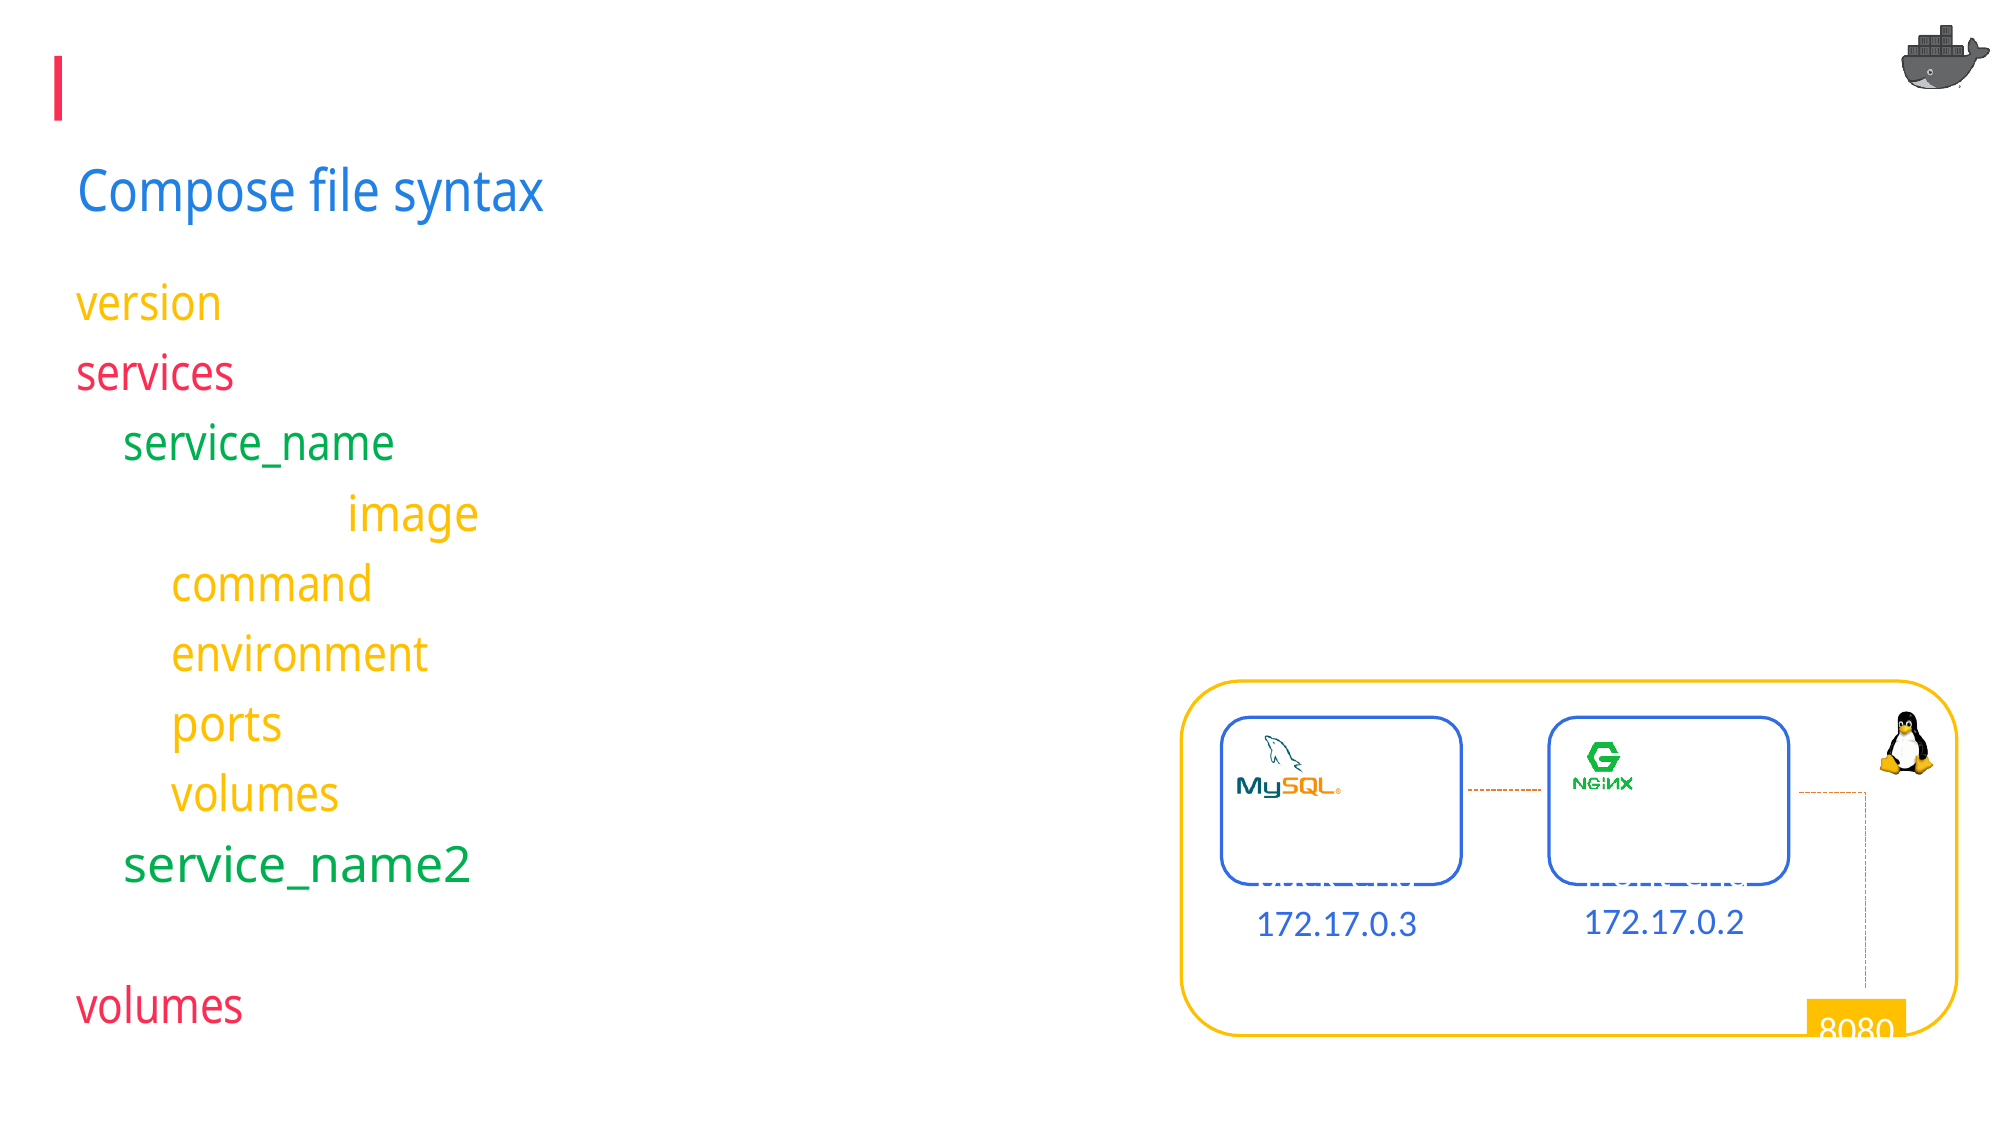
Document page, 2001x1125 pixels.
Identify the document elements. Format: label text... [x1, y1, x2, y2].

text service_name2: [124, 829, 2000, 897]
text version: '3' # if no version is specified then v1 is assumed. [76, 267, 2000, 335]
picture [1876, 707, 1936, 777]
subtitle Compose file syntax [77, 148, 2000, 228]
text service_name: # container name. this is also DNS name inside network image: # name of the image [124, 407, 1510, 546]
text volumes: # Optional, same as docker volume create [76, 970, 2000, 1038]
picture [1233, 732, 1344, 801]
picture [1901, 25, 1990, 89]
text services: # containers. same as docker run [76, 337, 2000, 406]
picture [1572, 735, 1633, 796]
text command: # Optional, replace the default CMD specified by the image [171, 548, 2000, 616]
subtitle Docker Compose [77, 44, 2000, 134]
text environment: # same as -e in docker run ports: # same as –p in docker run volumes: # same as -v in docker run [171, 618, 1005, 827]
